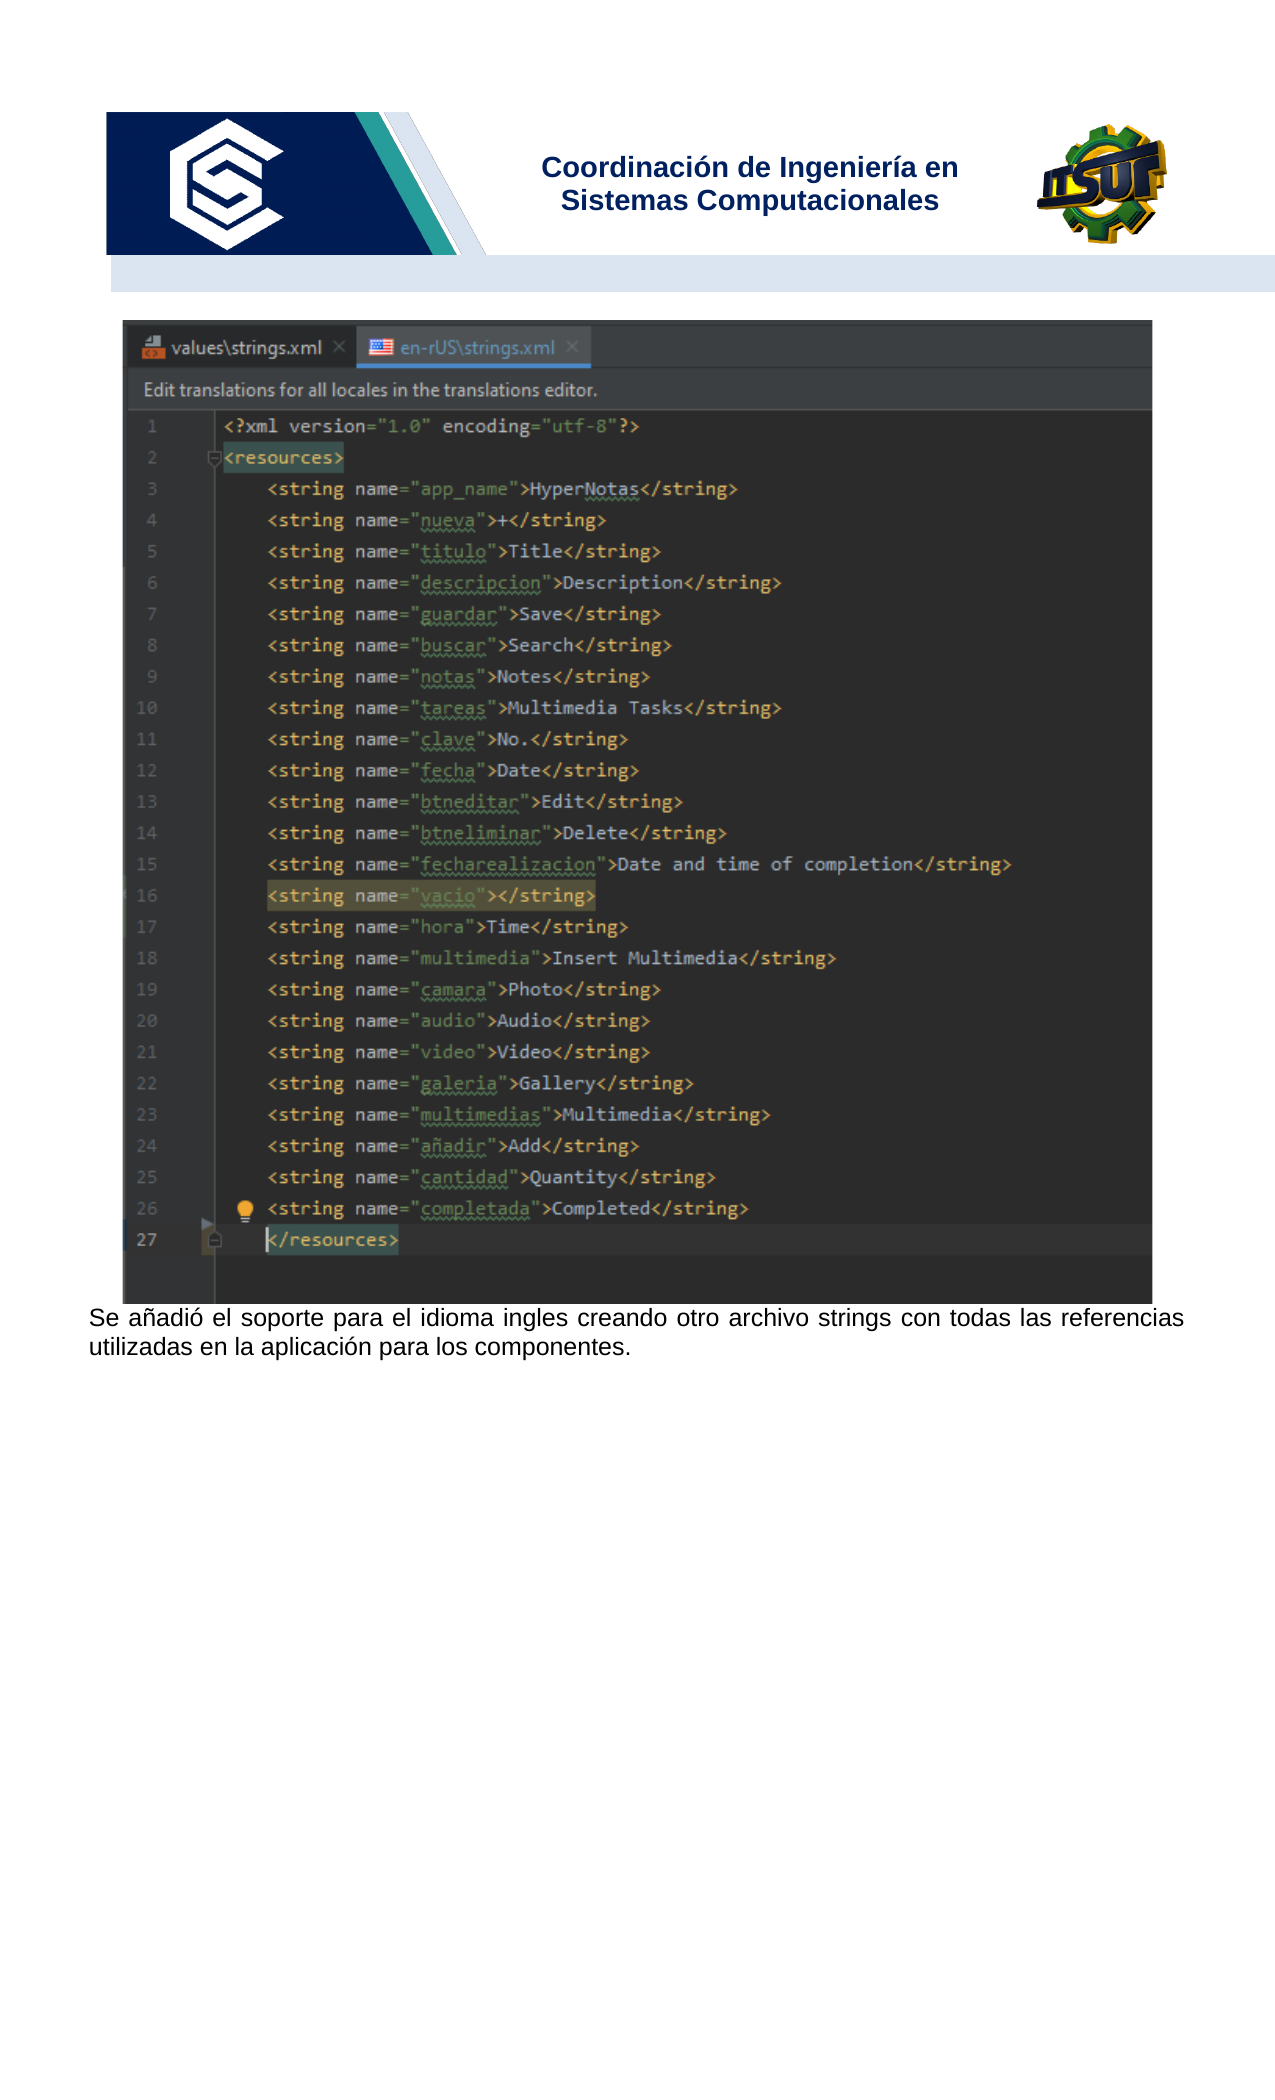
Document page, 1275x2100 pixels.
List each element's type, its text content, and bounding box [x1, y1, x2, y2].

picture [122, 320, 1153, 1304]
picture [1012, 112, 1199, 252]
text Se añadió el soporte para el idioma ingles creando otro archivo strings con todas las referencias utilizadas en la aplicación para los componentes. [89, 1303, 1186, 1361]
picture [106, 112, 488, 255]
